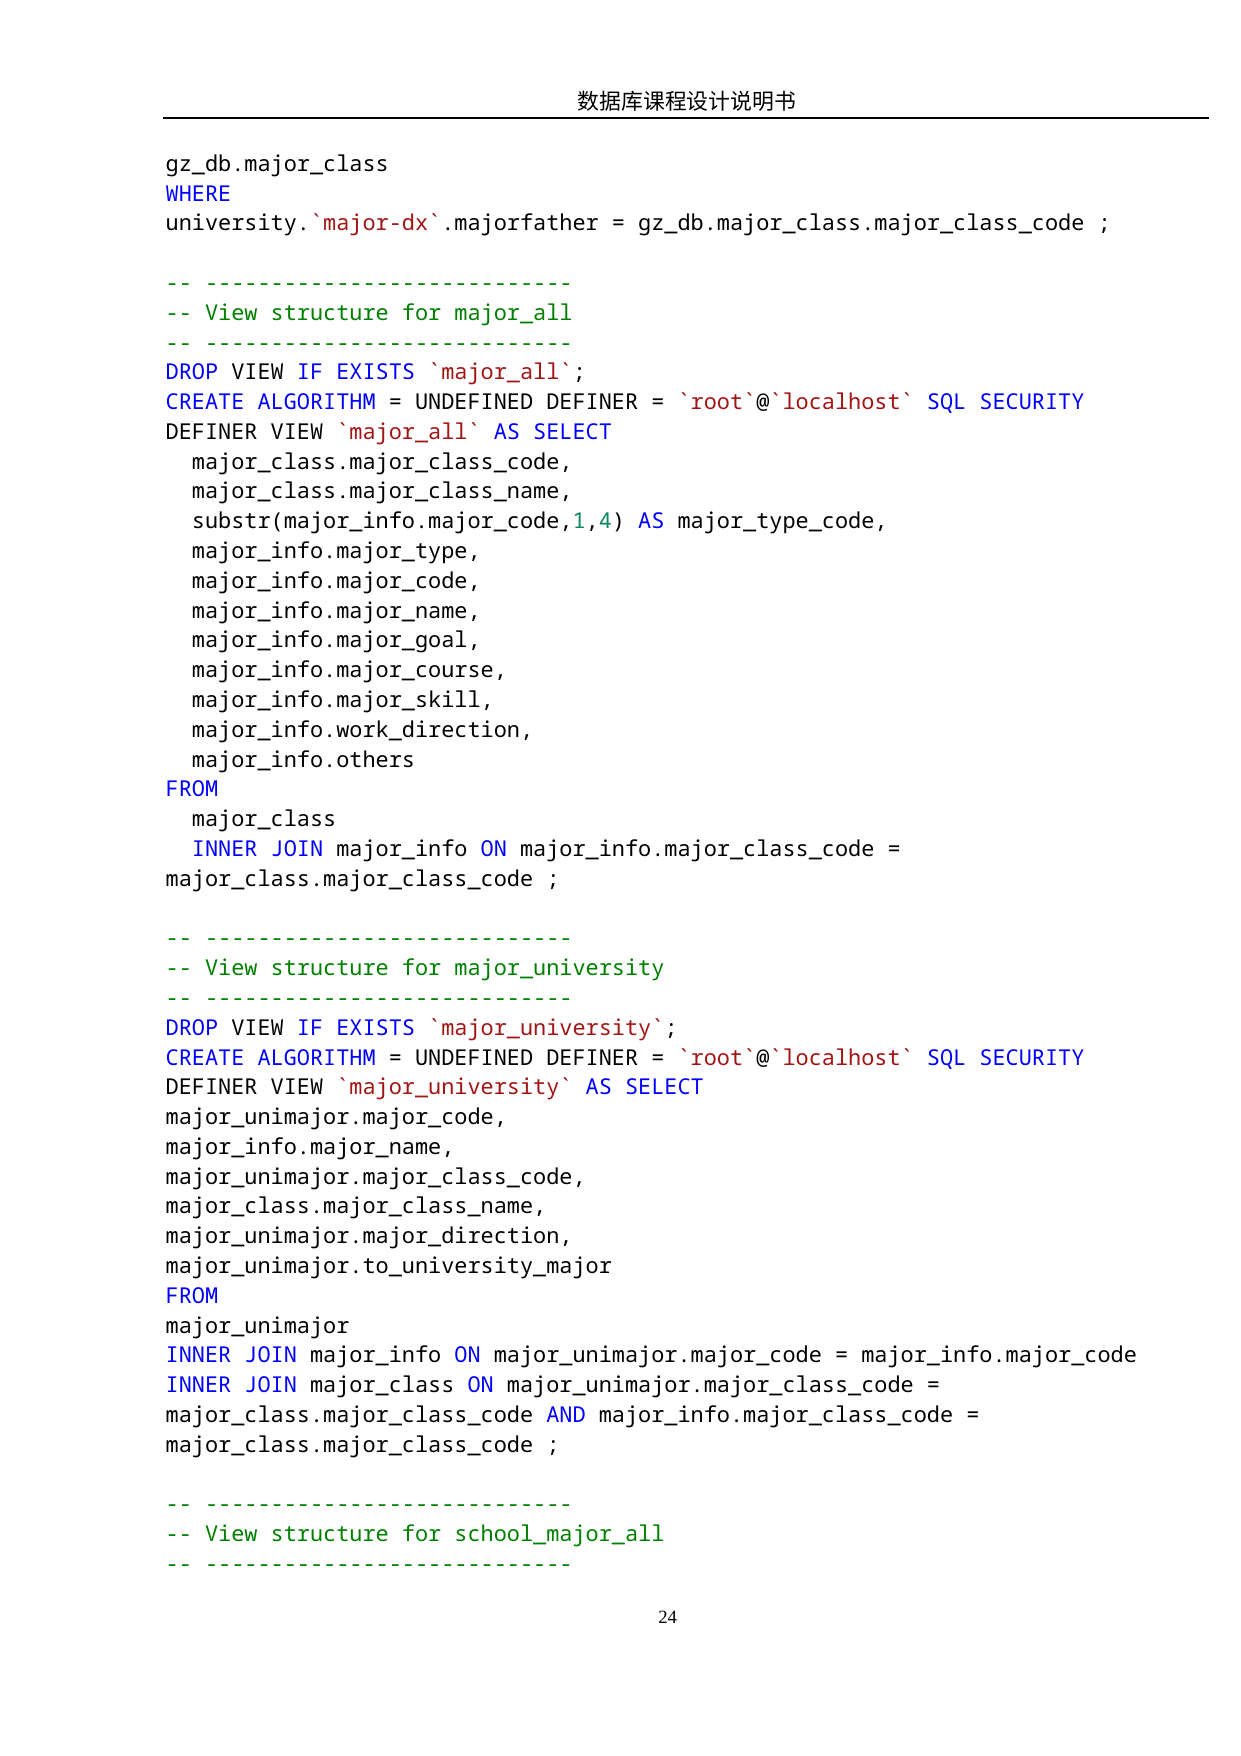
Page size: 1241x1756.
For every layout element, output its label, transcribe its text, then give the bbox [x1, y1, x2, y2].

text -- View structure for major_all [165, 297, 1169, 326]
text major_info.others [165, 743, 1169, 773]
text major_info.major_type, [165, 535, 1169, 565]
text -- View structure for school_major_all [165, 1518, 1169, 1548]
text major_class [165, 803, 1169, 833]
text major_info.major_goal, [165, 624, 1169, 654]
text major_unimajor.major_class_code, [165, 1161, 1169, 1190]
text -- ---------------------------- [165, 1488, 1169, 1518]
text -- View structure for major_university [165, 952, 1169, 982]
text major_info.work_direction, [165, 714, 1169, 743]
text DROP VIEW IF EXISTS `major_all`; [165, 356, 1169, 386]
text substr(major_info.major_code,1,4) AS major_type_code, [165, 505, 1169, 535]
text -- ---------------------------- [165, 1548, 1169, 1578]
text -- ---------------------------- [165, 922, 1169, 952]
text major_class.major_class_name, [165, 475, 1169, 505]
text -- ---------------------------- [165, 982, 1169, 1012]
text major_info.major_name, [165, 594, 1169, 624]
text INNER JOIN major_class ON major_unimajor.major_class_code = major_class.major_class_code AND major_info.major_class_code = major_class.major_class_code ; [165, 1369, 1169, 1458]
text major_unimajor.major_code, [165, 1101, 1169, 1131]
text -- ---------------------------- [165, 267, 1169, 297]
text major_unimajor.major_direction, [165, 1220, 1169, 1250]
text FROM [165, 1280, 1169, 1309]
text FROM [165, 773, 1169, 803]
text CREATE ALGORITHM = UNDEFINED DEFINER = `root`@`localhost` SQL SECURITY DEFINER VIEW `major_university` AS SELECT [165, 1041, 1169, 1101]
text major_info.major_skill, [165, 684, 1169, 714]
text major_class.major_class_name, [165, 1190, 1169, 1220]
text major_info.major_code, [165, 565, 1169, 594]
text major_unimajor.to_university_major [165, 1250, 1169, 1280]
text INNER JOIN major_info ON major_unimajor.major_code = major_info.major_code [165, 1339, 1169, 1369]
text -- ---------------------------- [165, 326, 1169, 356]
text major_class.major_class_code, [165, 446, 1169, 475]
text major_info.major_name, [165, 1131, 1169, 1161]
text INNER JOIN major_info ON major_info.major_class_code = major_class.major_class_code ; [165, 833, 1169, 892]
text university.`major-dx`.majorfather = gz_db.major_class.major_class_code ; [165, 207, 1169, 237]
text WHERE [165, 177, 1169, 207]
text major_unimajor [165, 1309, 1169, 1339]
text gz_db.major_class [165, 148, 1169, 177]
text DROP VIEW IF EXISTS `major_university`; [165, 1012, 1169, 1041]
text major_info.major_course, [165, 654, 1169, 684]
text CREATE ALGORITHM = UNDEFINED DEFINER = `root`@`localhost` SQL SECURITY DEFINER VIEW `major_all` AS SELECT [165, 386, 1169, 446]
